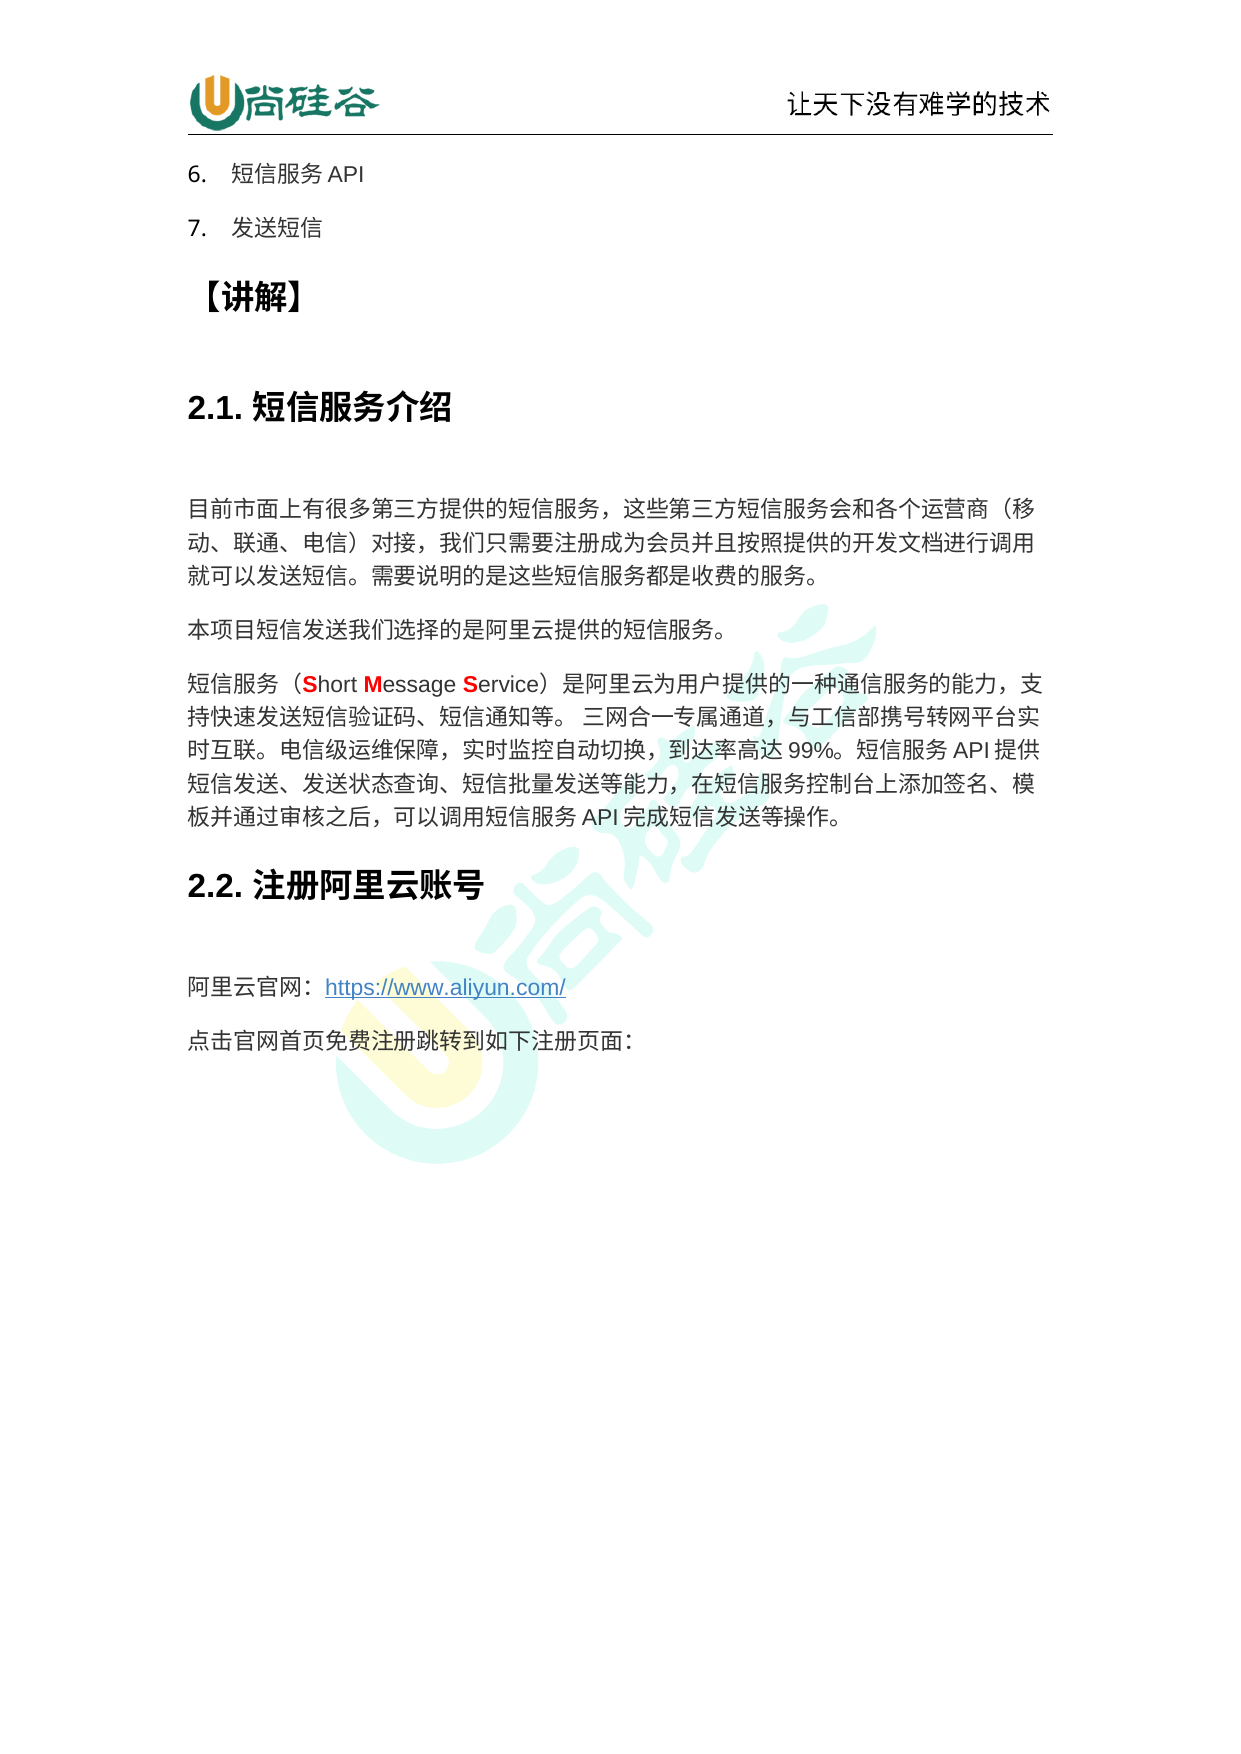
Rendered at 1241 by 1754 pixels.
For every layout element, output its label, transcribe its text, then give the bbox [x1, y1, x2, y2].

list 发送短信 [187, 210, 1053, 244]
text 阿里云官网：https://www.aliyun.com/ [187, 969, 1053, 1002]
subtitle 2.2. 注册阿里云账号 [187, 859, 1053, 907]
picture [187, 73, 1053, 132]
subtitle 【讲解】 [187, 271, 1053, 319]
subtitle 2.1. 短信服务介绍 [187, 381, 1053, 429]
text 目前市面上有很多第三方提供的短信服务，这些第三方短信服务会和各个运营商（移动、联通、电信）对接，我们只需要注册成为会员并且按照提供的开发文档进行调用就可以发送短信。需要说明的是这些短信服务都是收费的服务。 [187, 491, 1053, 591]
text 本项目短信发送我们选择的是阿里云提供的短信服务。 [187, 612, 1053, 645]
list 短信服务API [187, 156, 1053, 189]
text 点击官网首页免费注册跳转到如下注册页面： [187, 1023, 1053, 1056]
text 短信服务（Short Message Service）是阿里云为用户提供的一种通信服务的能力，支持快速发送短信验证码、短信通知等。 三网合一专属通道，与工信部携号转网平台实时互联。电信级运维保障，实时监控自动切换，到达率高达99%。短信服务API提供短信发送、发送状态查询、短信批量发送等能力，在短信服务控制台上添加签名、模板并通过审核之后，可以调用短信服务API完成短信发送等操作。 [187, 666, 1053, 832]
